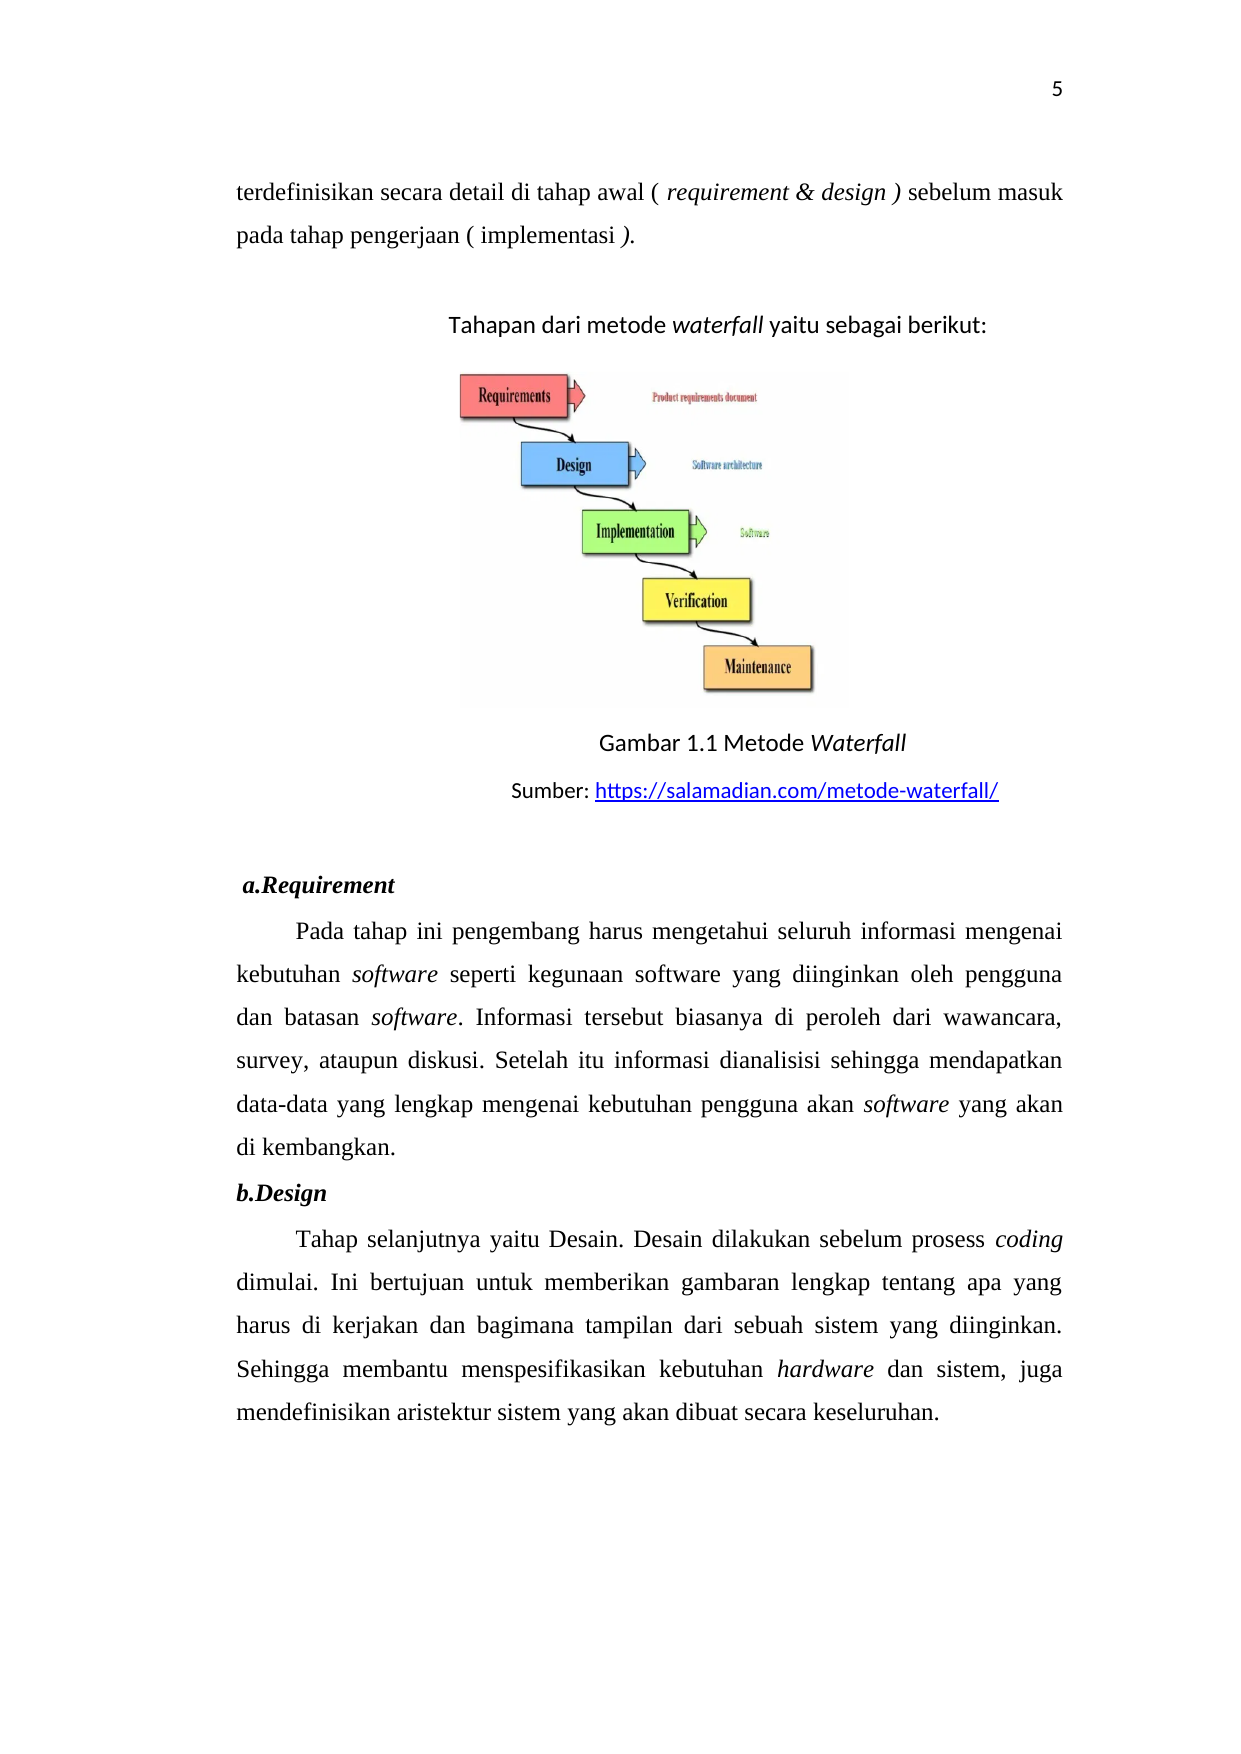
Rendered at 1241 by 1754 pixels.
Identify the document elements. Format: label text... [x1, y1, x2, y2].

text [236, 177, 1063, 249]
text a.Requirement [236, 870, 1063, 899]
text Tahapan dari metode waterfall yaitu sebagai berikut: [372, 310, 1063, 340]
text Pada tahap ini pengembang harus mengetahui seluruh informasi mengenai kebutuhan software seperti kegunaan software yang diinginkan oleh pengguna dan batasan software. Informasi tersebut biasanya di peroleh dari wawancara, survey, ataupun diskusi. Setelah itu informasi dianalisisi sehingga mendapatkan data-data yang lengkap mengenai kebutuhan pengguna akan software yang akan di kembangkan. [236, 916, 1063, 1161]
text b.Design [236, 1178, 1063, 1207]
picture [383, 358, 917, 711]
text Gambar 1.1 Metode Waterfall [312, 727, 1063, 758]
text Sumber: https://salamadian.com/metode-waterfall/ [312, 776, 1063, 804]
text Tahap selanjutnya yaitu Desain. Desain dilakukan sebelum prosess coding dimulai. Ini bertujuan untuk memberikan gambaran lengkap tentang apa yang harus di kerjakan dan bagimana tampilan dari sebuah sistem yang diinginkan. Sehingga membantu menspesifikasikan kebutuhan hardware dan sistem, juga mendefinisikan aristektur sistem yang akan dibuat secara keseluruhan. [236, 1224, 1063, 1426]
